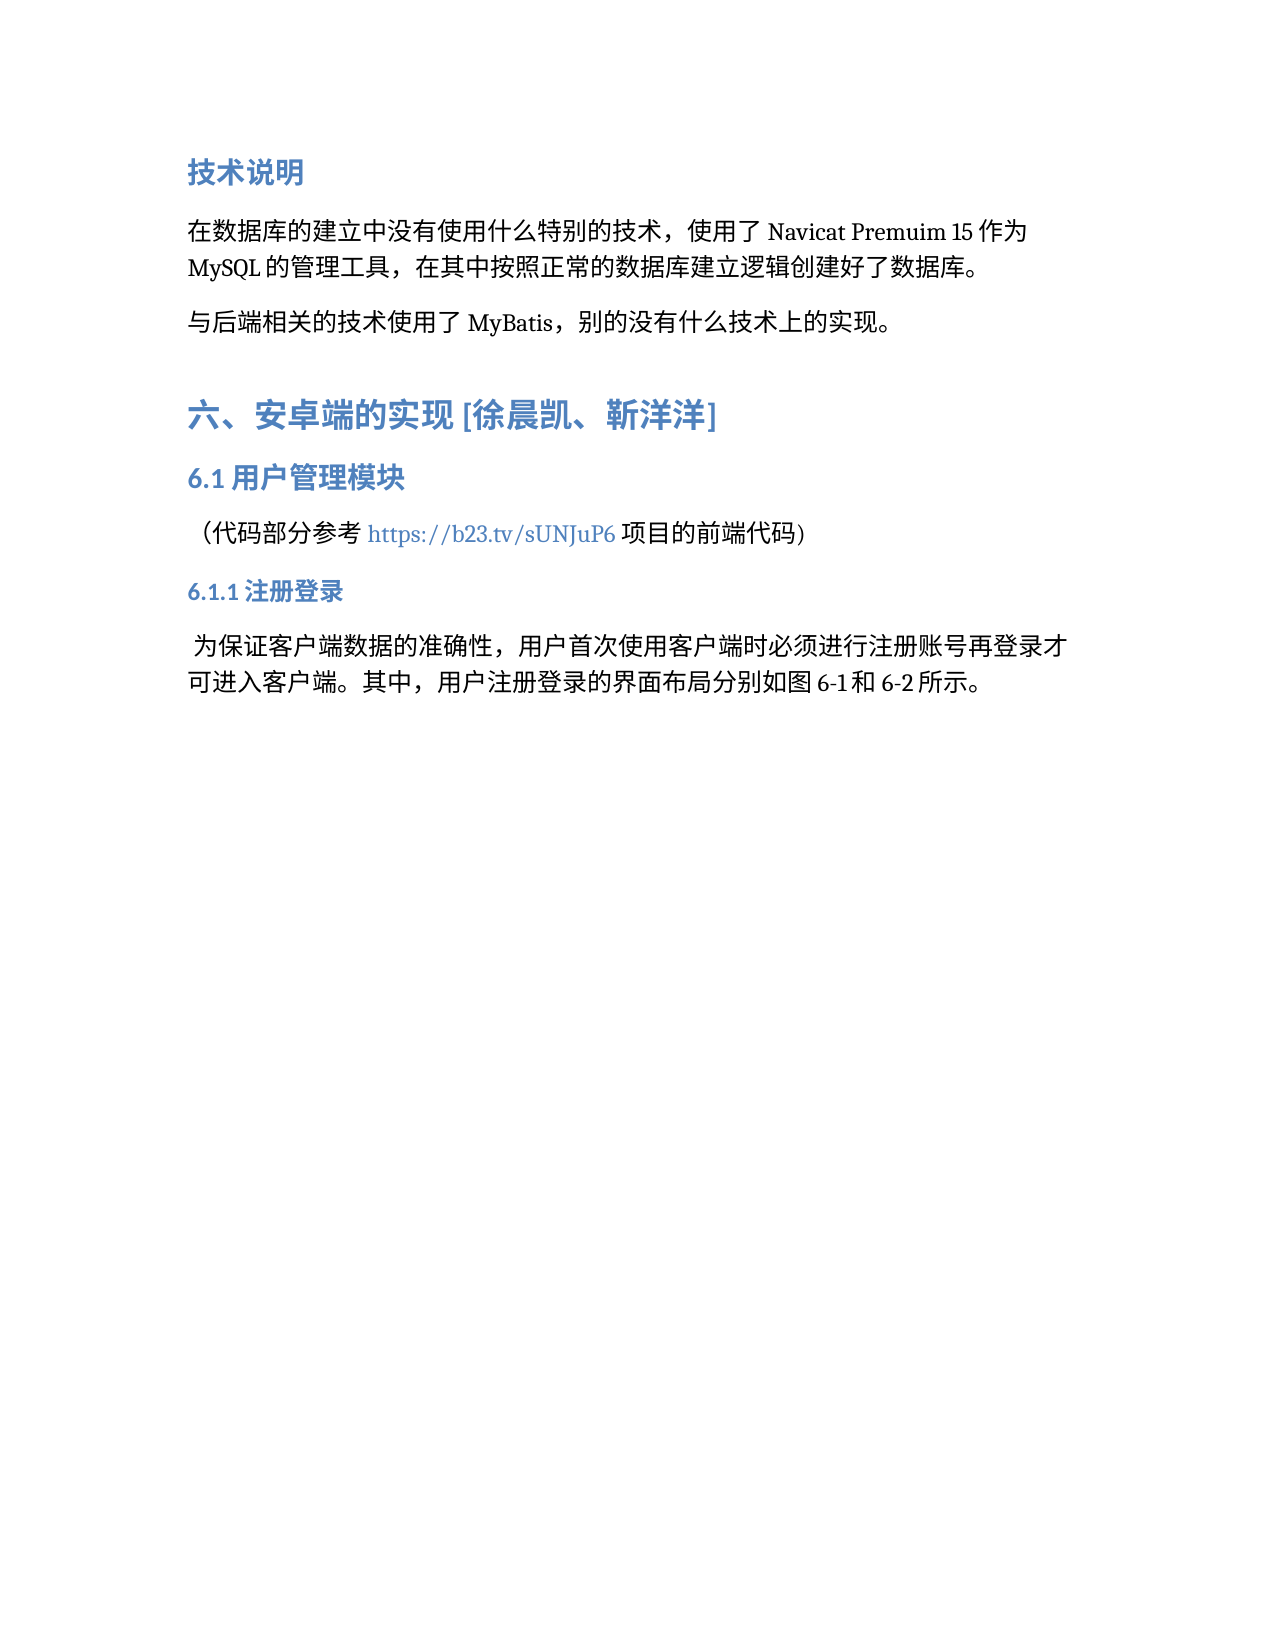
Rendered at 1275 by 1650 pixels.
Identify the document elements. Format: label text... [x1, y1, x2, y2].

subtitle 6.1.1 注册登录 [187, 571, 1087, 607]
text 与后端相关的技术使用了MyBatis，别的没有什么技术上的实现。 [187, 302, 1087, 338]
subtitle 技术说明 [187, 150, 1087, 192]
text （代码部分参考https://b23.tv/sUNJuP6项目的前端代码) [187, 516, 1087, 550]
subtitle 6.1用户管理模块 [187, 458, 1087, 497]
text 在数据库的建立中没有使用什么特别的技术，使用了Navicat Premuim 15作为MySQL的管理工具，在其中按照正常的数据库建立逻辑创建好了数据库。 [187, 211, 1087, 283]
text 为保证客户端数据的准确性，用户首次使用客户端时必须进行注册账号再登录才可进入客户端。其中，用户注册登录的界面布局分别如图6-1和6-2所示。 [187, 626, 1087, 698]
subtitle 六、安卓端的实现 [徐晨凯、靳洋洋] [187, 388, 1087, 437]
